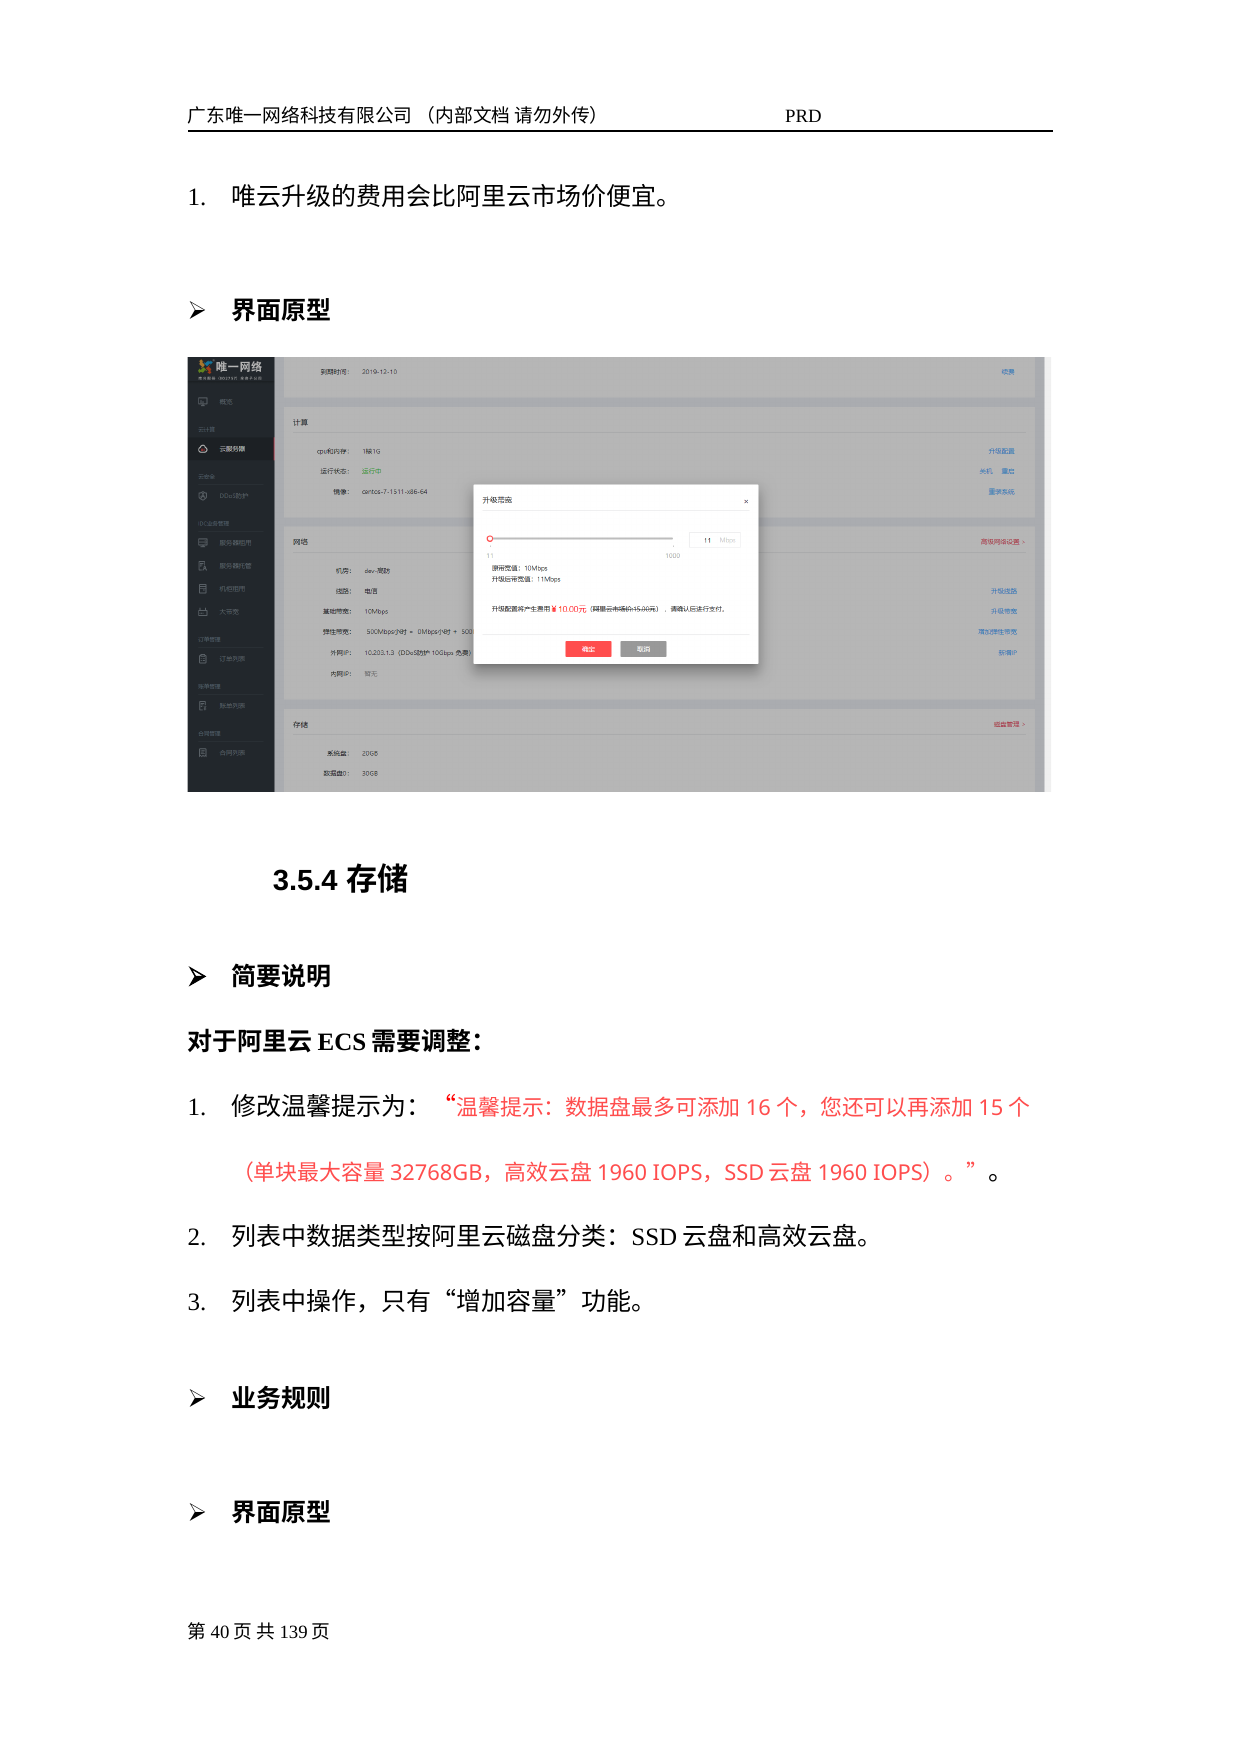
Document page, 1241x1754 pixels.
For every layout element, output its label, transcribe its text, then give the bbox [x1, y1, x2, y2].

picture [187, 357, 1052, 792]
list 界面原型 [187, 276, 1053, 341]
subtitle 存储 [273, 844, 1053, 909]
list 唯云升级的费用会比阿里云市场价便宜。 [187, 162, 1053, 227]
list 列表中数据类型按阿里云磁盘分类：SSD云盘和高效云盘。 [187, 1202, 1053, 1267]
list 界面原型 [187, 1478, 1053, 1543]
list 简要说明 [187, 942, 1053, 1007]
list 业务规则 [187, 1364, 1053, 1429]
list 列表中操作，只有“增加容量”功能。 [187, 1267, 1053, 1332]
text 对于阿里云ECS需要调整： [187, 1007, 1053, 1072]
list 修改温馨提示为：“温馨提示：数据盘最多可添加 16 个，您还可以再添加 15 个（单块最大容量 32768GB，高效云盘 1960 IOPS，SSD云盘 1960 IOPS）。”。 [187, 1072, 1053, 1202]
